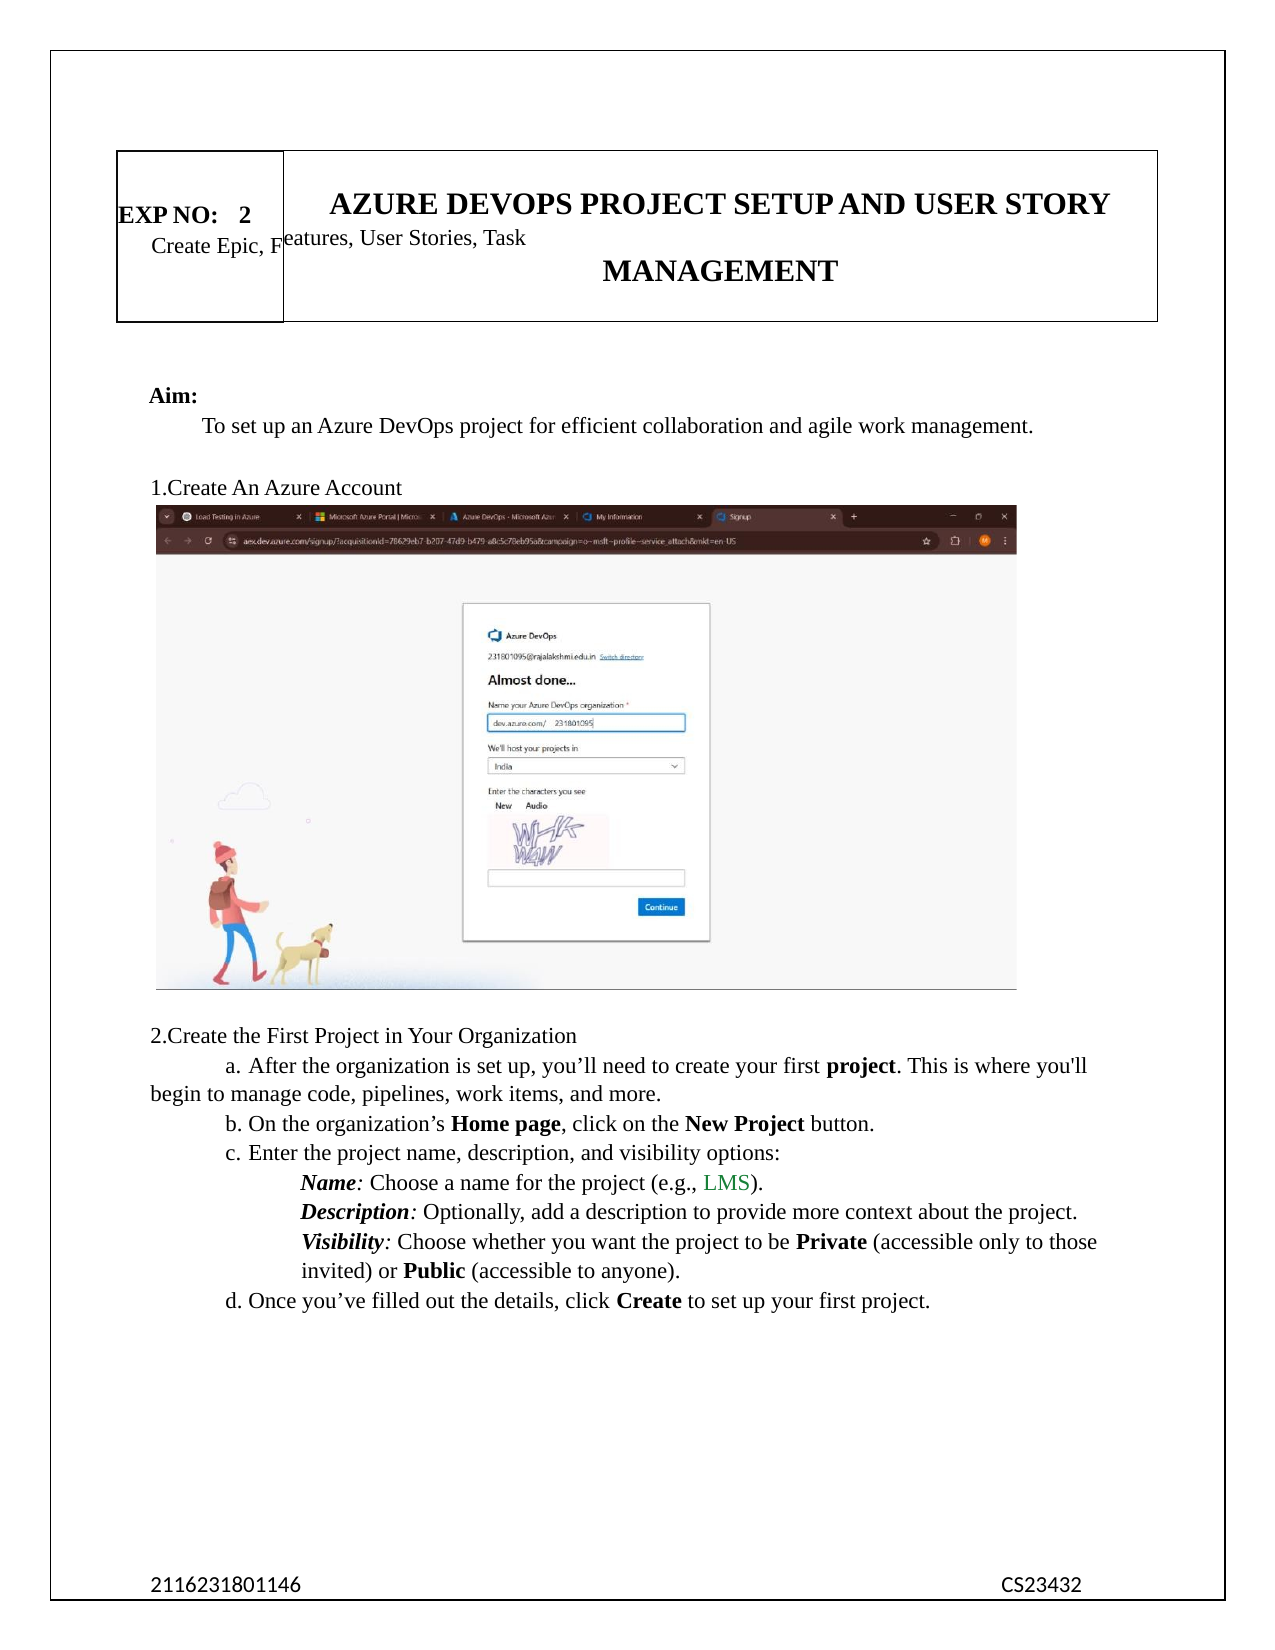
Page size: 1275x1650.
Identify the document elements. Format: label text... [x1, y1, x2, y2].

list After the organization is set up, you’ll need to create your first project. This is where you'll [225, 1052, 1128, 1078]
text 2.Create the First Project in Your Organization [150, 1022, 1128, 1049]
picture [156, 505, 1017, 990]
list Enter the project name, description, and visibility options: [225, 1139, 1128, 1166]
text Aim: [148, 382, 1064, 409]
text Description: Optionally, add a description to provide more context about the project. Visibility: Choose whether you want the project to be Private (accessible only to those invited) or Public (accessible to anyone). [300, 1198, 1128, 1284]
text 1.Create An Azure Account [150, 474, 1128, 500]
text Name: Choose a name for the project (e.g., LMS). [300, 1169, 1128, 1195]
text To set up an Azure DevOps project for efficient collaboration and agile work management. [150, 412, 1128, 438]
text begin to manage code, pipelines, work items, and more. [150, 1080, 1128, 1107]
list Once you’ve filled out the details, click Create to set up your first project. [225, 1287, 1128, 1313]
list On the organization’s Home page, click on the New Project button. [225, 1110, 1128, 1136]
table_header EXP NO: 2 Create Epic, F [118, 152, 283, 321]
table_header AZURE DEVOPS PROJECT SETUP AND USER STORY eatures, User Stories, Task MANAGEMENT [284, 151, 1157, 321]
